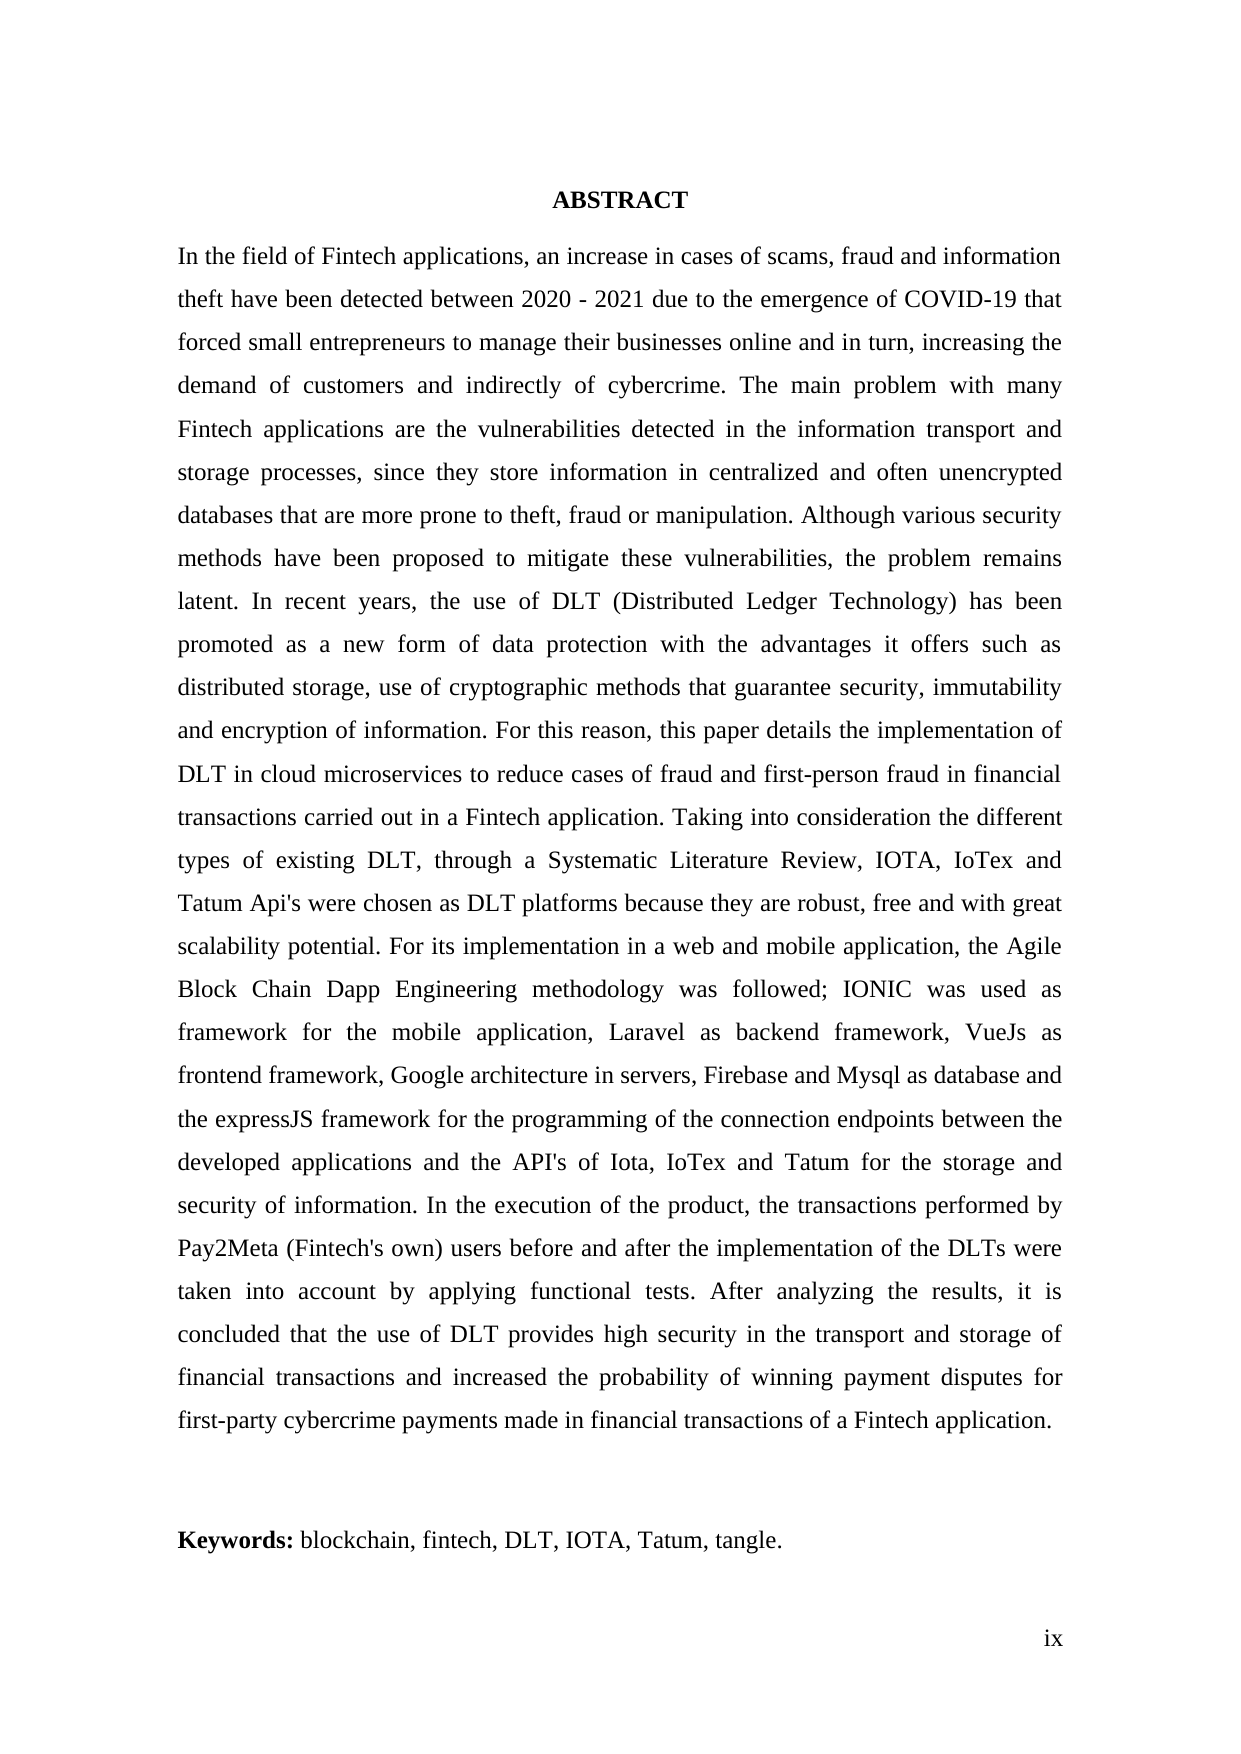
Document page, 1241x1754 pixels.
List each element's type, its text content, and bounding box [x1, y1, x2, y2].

text In the field of Fintech applications, an increase in cases of scams, fraud and information theft have been detected between 2020 - 2021 due to the emergence of COVID-19 that forced small entrepreneurs to manage their businesses online and in turn, increasing the demand of customers and indirectly of cybercrime. The main problem with many Fintech applications are the vulnerabilities detected in the information transport and storage processes, since they store information in centralized and often unencrypted databases that are more prone to theft, fraud or manipulation. Although various security methods have been proposed to mitigate these vulnerabilities, the problem remains latent. In recent years, the use of DLT (Distributed Ledger Technology) has been promoted as a new form of data protection with the advantages it offers such as distributed storage, use of cryptographic methods that guarantee security, immutability and encryption of information. For this reason, this paper details the implementation of DLT in cloud microservices to reduce cases of fraud and first-person fraud in financial transactions carried out in a Fintech application. Taking into consideration the different types of existing DLT, through a Systematic Literature Review, IOTA, IoTex and Tatum Api's were chosen as DLT platforms because they are robust, free and with great scalability potential. For its implementation in a web and mobile application, the Agile Block Chain Dapp Engineering methodology was followed; IONIC was used as framework for the mobile application, Laravel as backend framework, VueJs as frontend framework, Google architecture in servers, Firebase and Mysql as database and the expressJS framework for the programming of the connection endpoints between the developed applications and the API's of Iota, IoTex and Tatum for the storage and security of information. In the execution of the product, the transactions performed by Pay2Meta (Fintech's own) users before and after the implementation of the DLTs were taken into account by applying functional tests. After analyzing the results, it is concluded that the use of DLT provides high security in the transport and storage of financial transactions and increased the probability of winning payment disputes for first-party cybercrime payments made in financial transactions of a Fintech application. [177, 241, 1063, 1434]
text Keywords: blockchain, fintech, DLT, IOTA, Tatum, tangle. [177, 1525, 1063, 1554]
text ABSTRACT [177, 185, 1063, 214]
